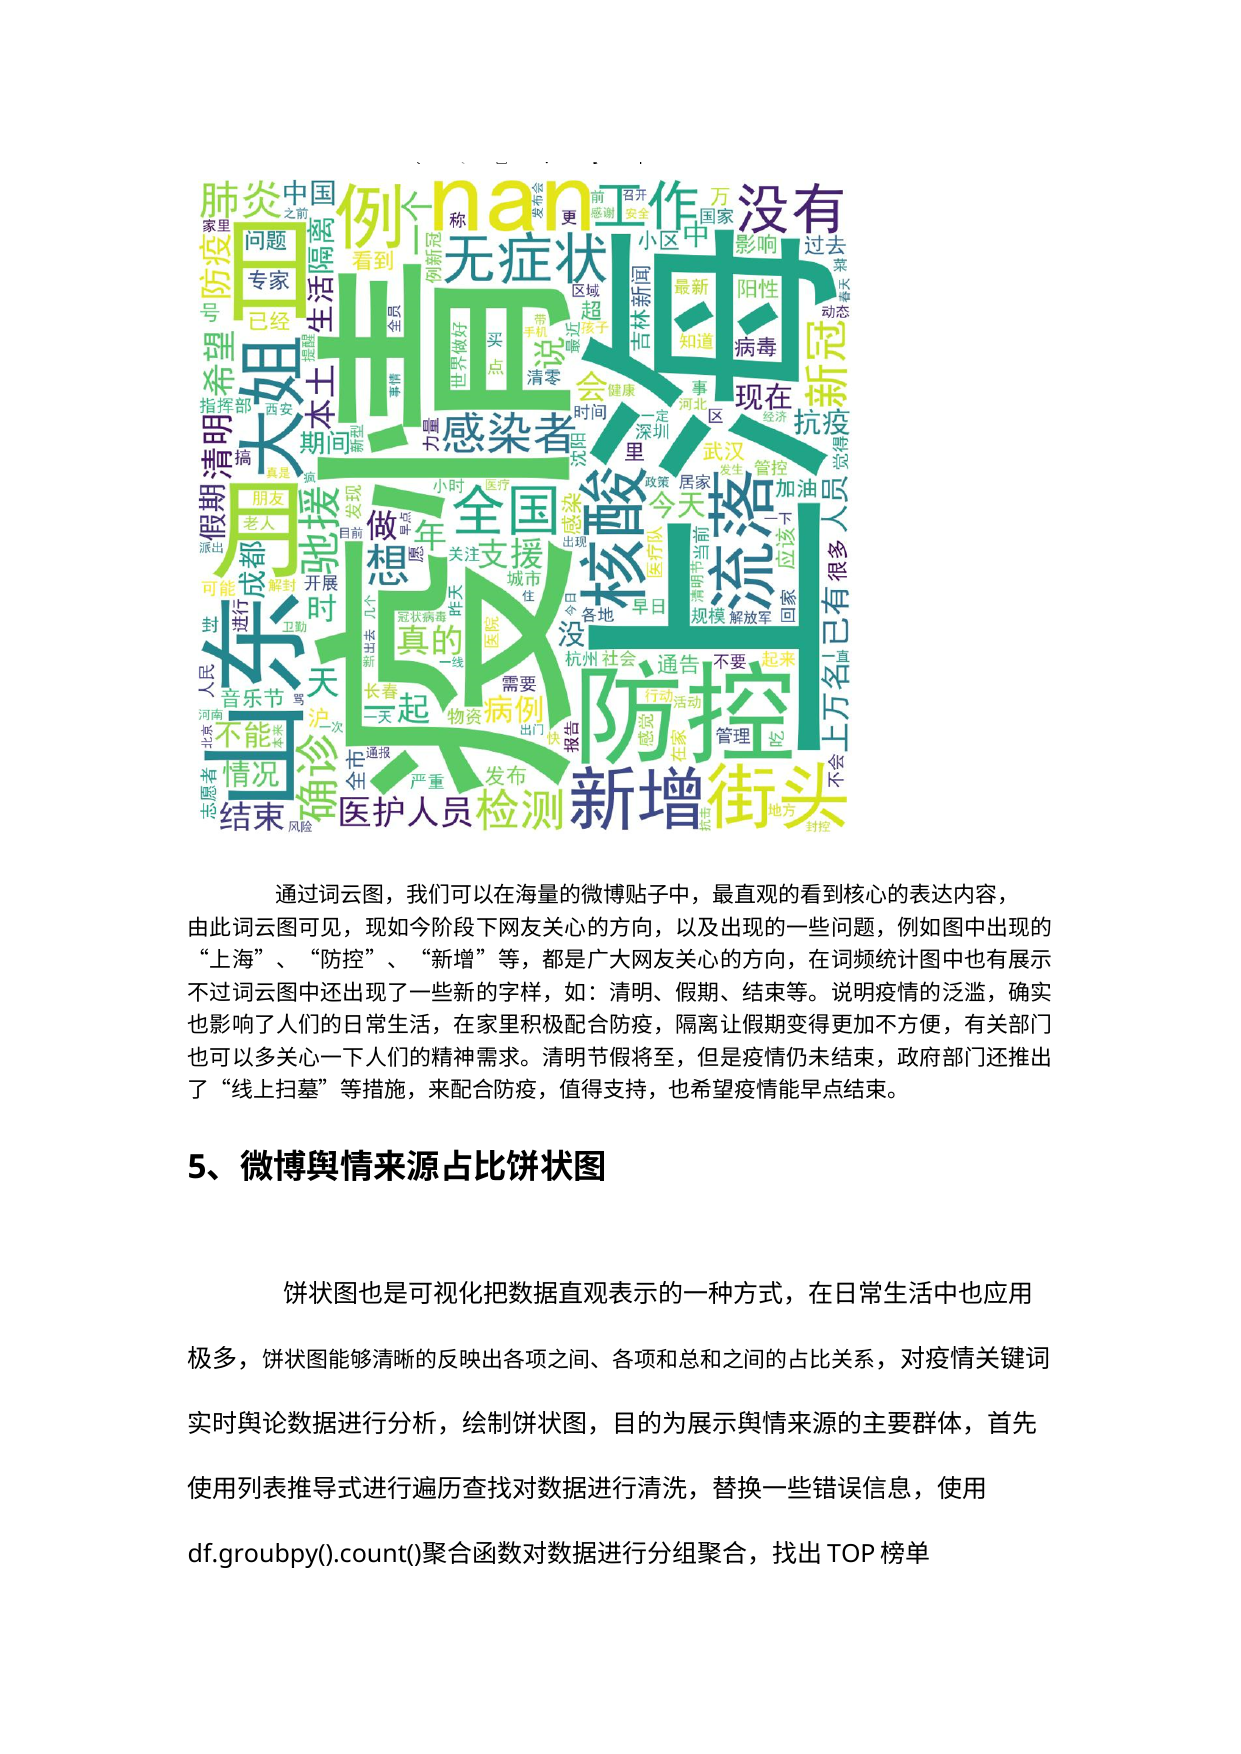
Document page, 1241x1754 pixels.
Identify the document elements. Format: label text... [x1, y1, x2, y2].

text 通过词云图，我们可以在海量的微博贴子中，最直观的看到核心的表达内容， [187, 877, 1053, 909]
subtitle 5、微博舆情来源占比饼状图 [187, 1132, 1053, 1197]
picture [187, 162, 906, 853]
text 饼状图也是可视化把数据直观表示的一种方式，在日常生活中也应用极多，饼状图能够清晰的反映出各项之间、各项和总和之间的占比关系，对疫情关键词实时舆论数据进行分析，绘制饼状图，目的为展示舆情来源的主要群体，首先使用列表推导式进行遍历查找对数据进行清洗，替换一些错误信息，使用df.groubpy().count()聚合函数对数据进行分组聚合，找出TOP榜单 [187, 1259, 1053, 1584]
text 由此词云图可见，现如今阶段下网友关心的方向，以及出现的一些问题，例如图中出现的“上海”、“防控”、“新增”等，都是广大网友关心的方向，在词频统计图中也有展示，不过词云图中还出现了一些新的字样，如：清明、假期、结束等。说明疫情的泛滥，确实也影响了人们的日常生活，在家里积极配合防疫，隔离让假期变得更加不方便，有关部门也可以多关心一下人们的精神需求。清明节假将至，但是疫情仍未结束，政府部门还推出了“线上扫墓”等措施，来配合防疫，值得支持，也希望疫情能早点结束。 [187, 909, 1053, 1104]
